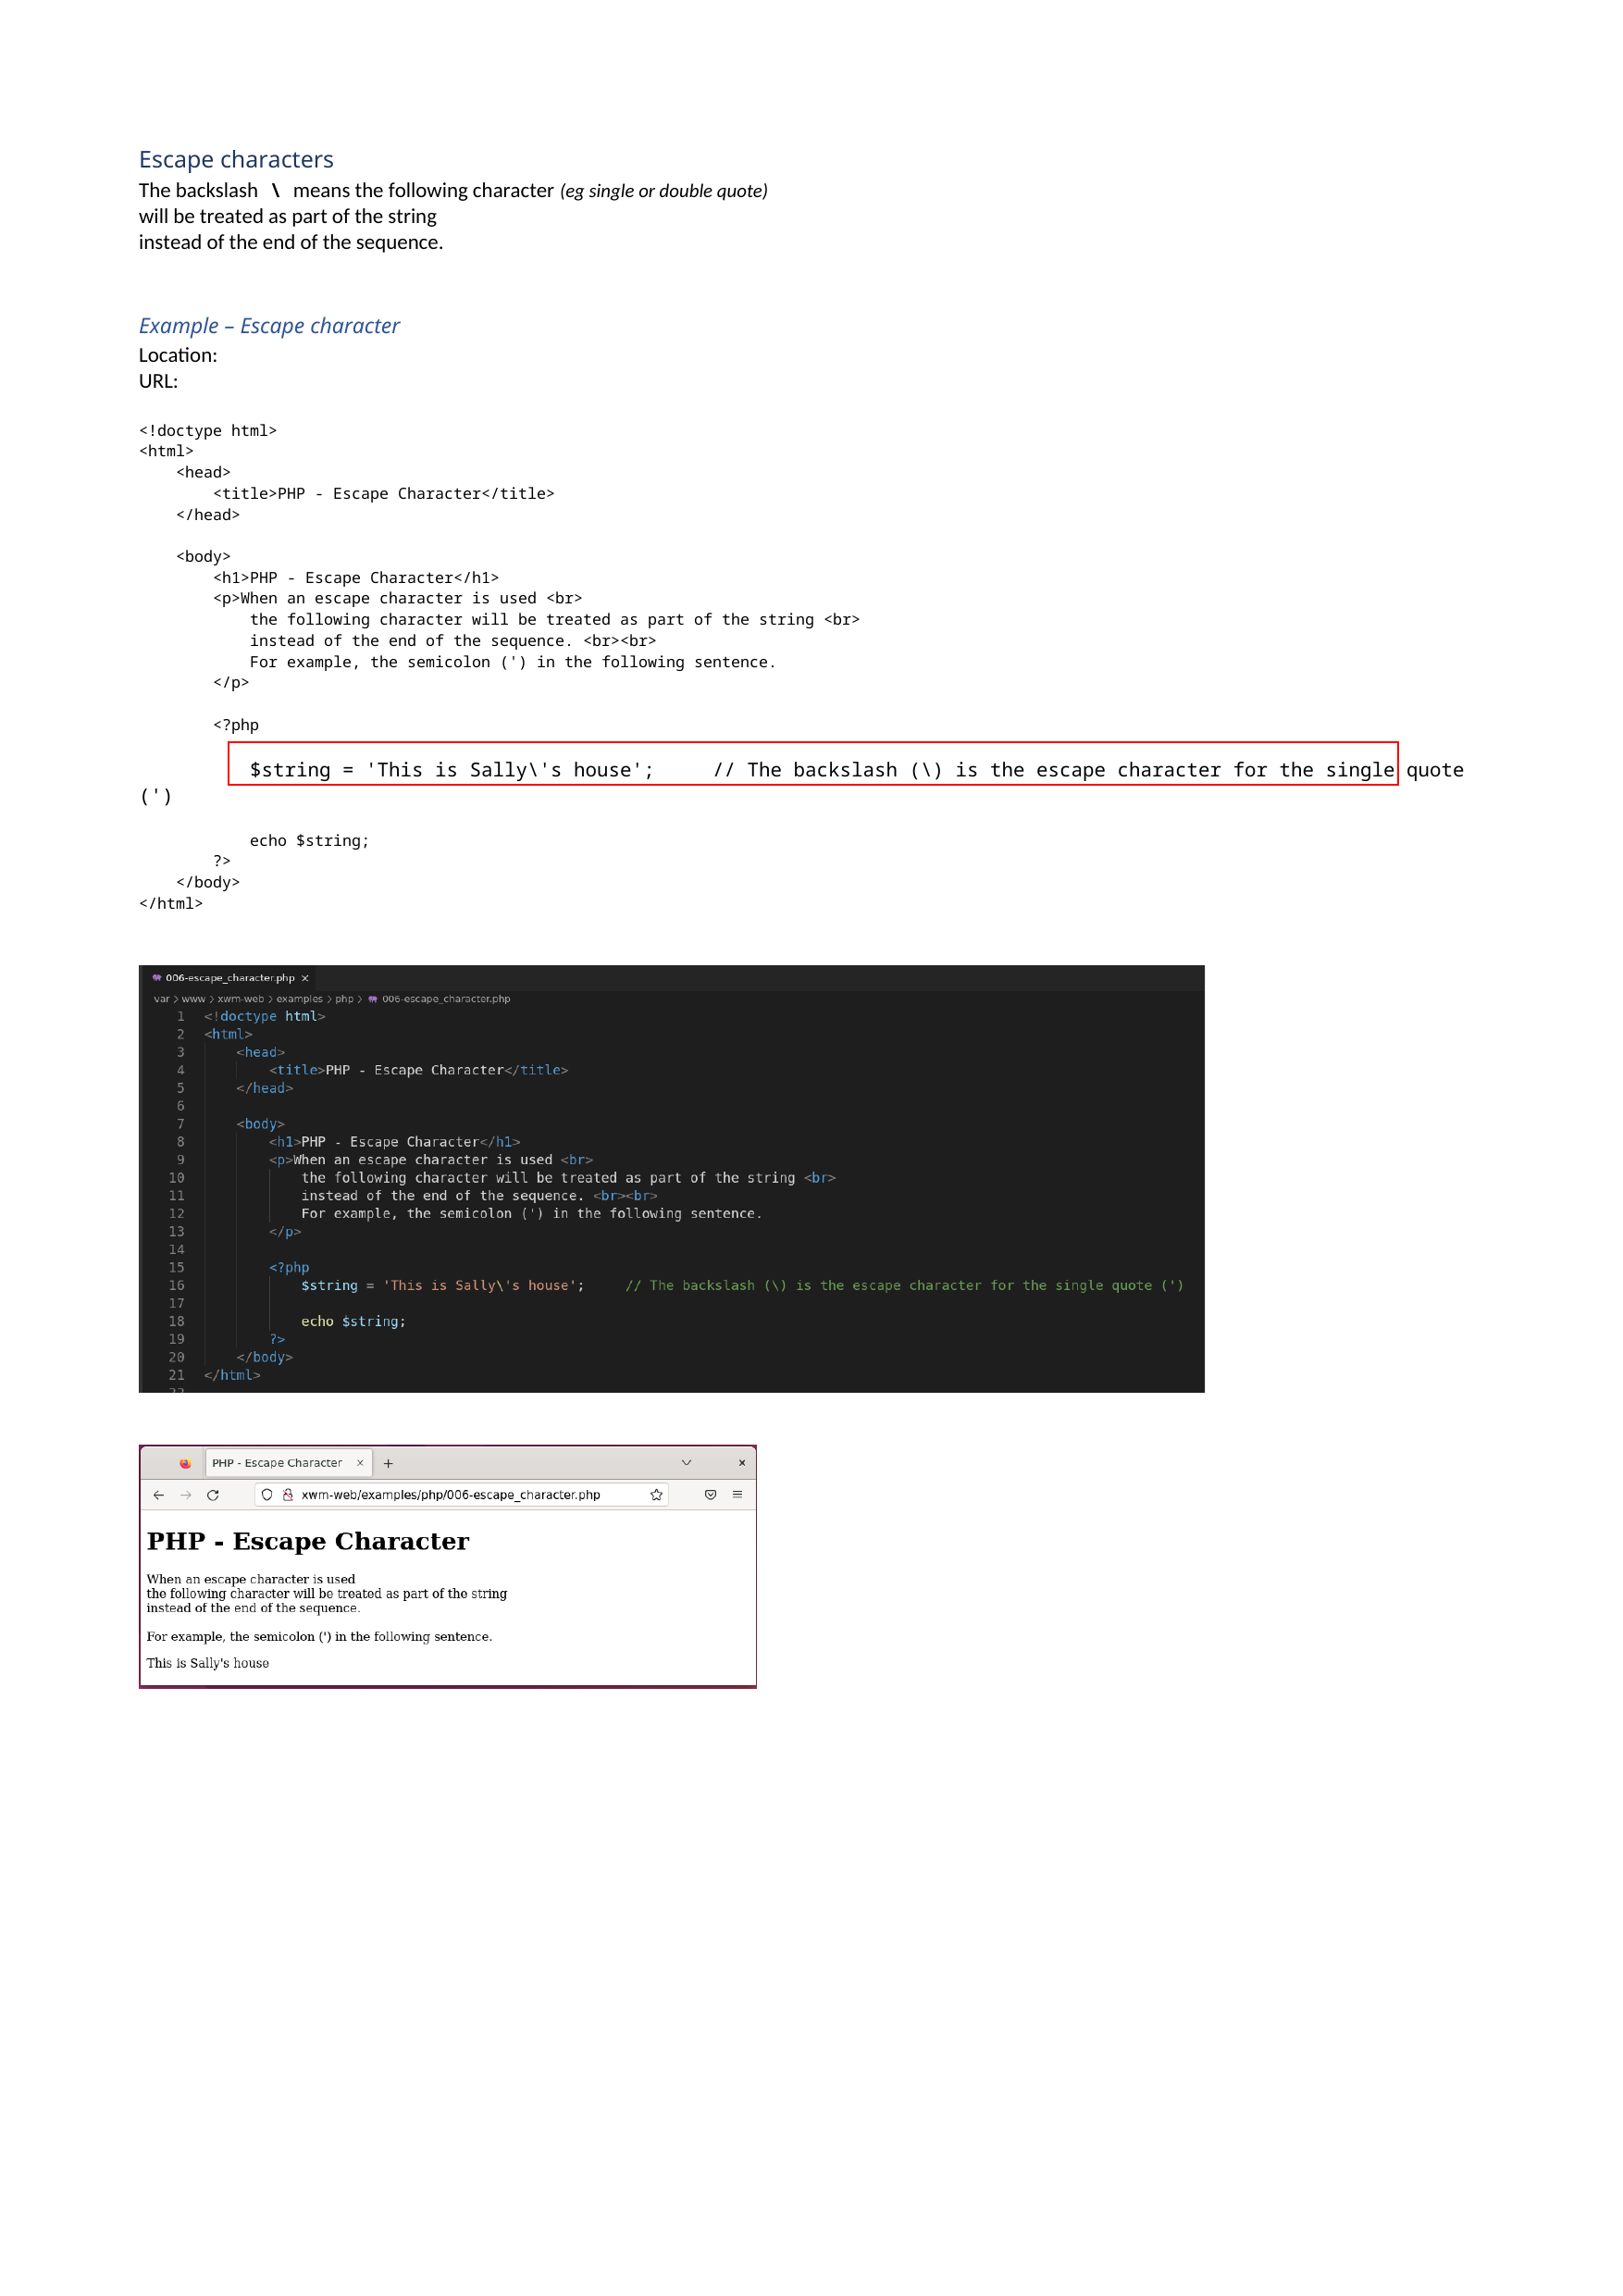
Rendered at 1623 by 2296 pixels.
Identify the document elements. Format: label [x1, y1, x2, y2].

picture [139, 965, 1206, 1393]
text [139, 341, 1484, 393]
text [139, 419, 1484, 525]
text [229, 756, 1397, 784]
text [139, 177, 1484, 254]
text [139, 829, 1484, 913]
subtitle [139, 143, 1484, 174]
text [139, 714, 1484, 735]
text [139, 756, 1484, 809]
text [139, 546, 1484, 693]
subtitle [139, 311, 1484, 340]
picture [139, 1445, 757, 1689]
